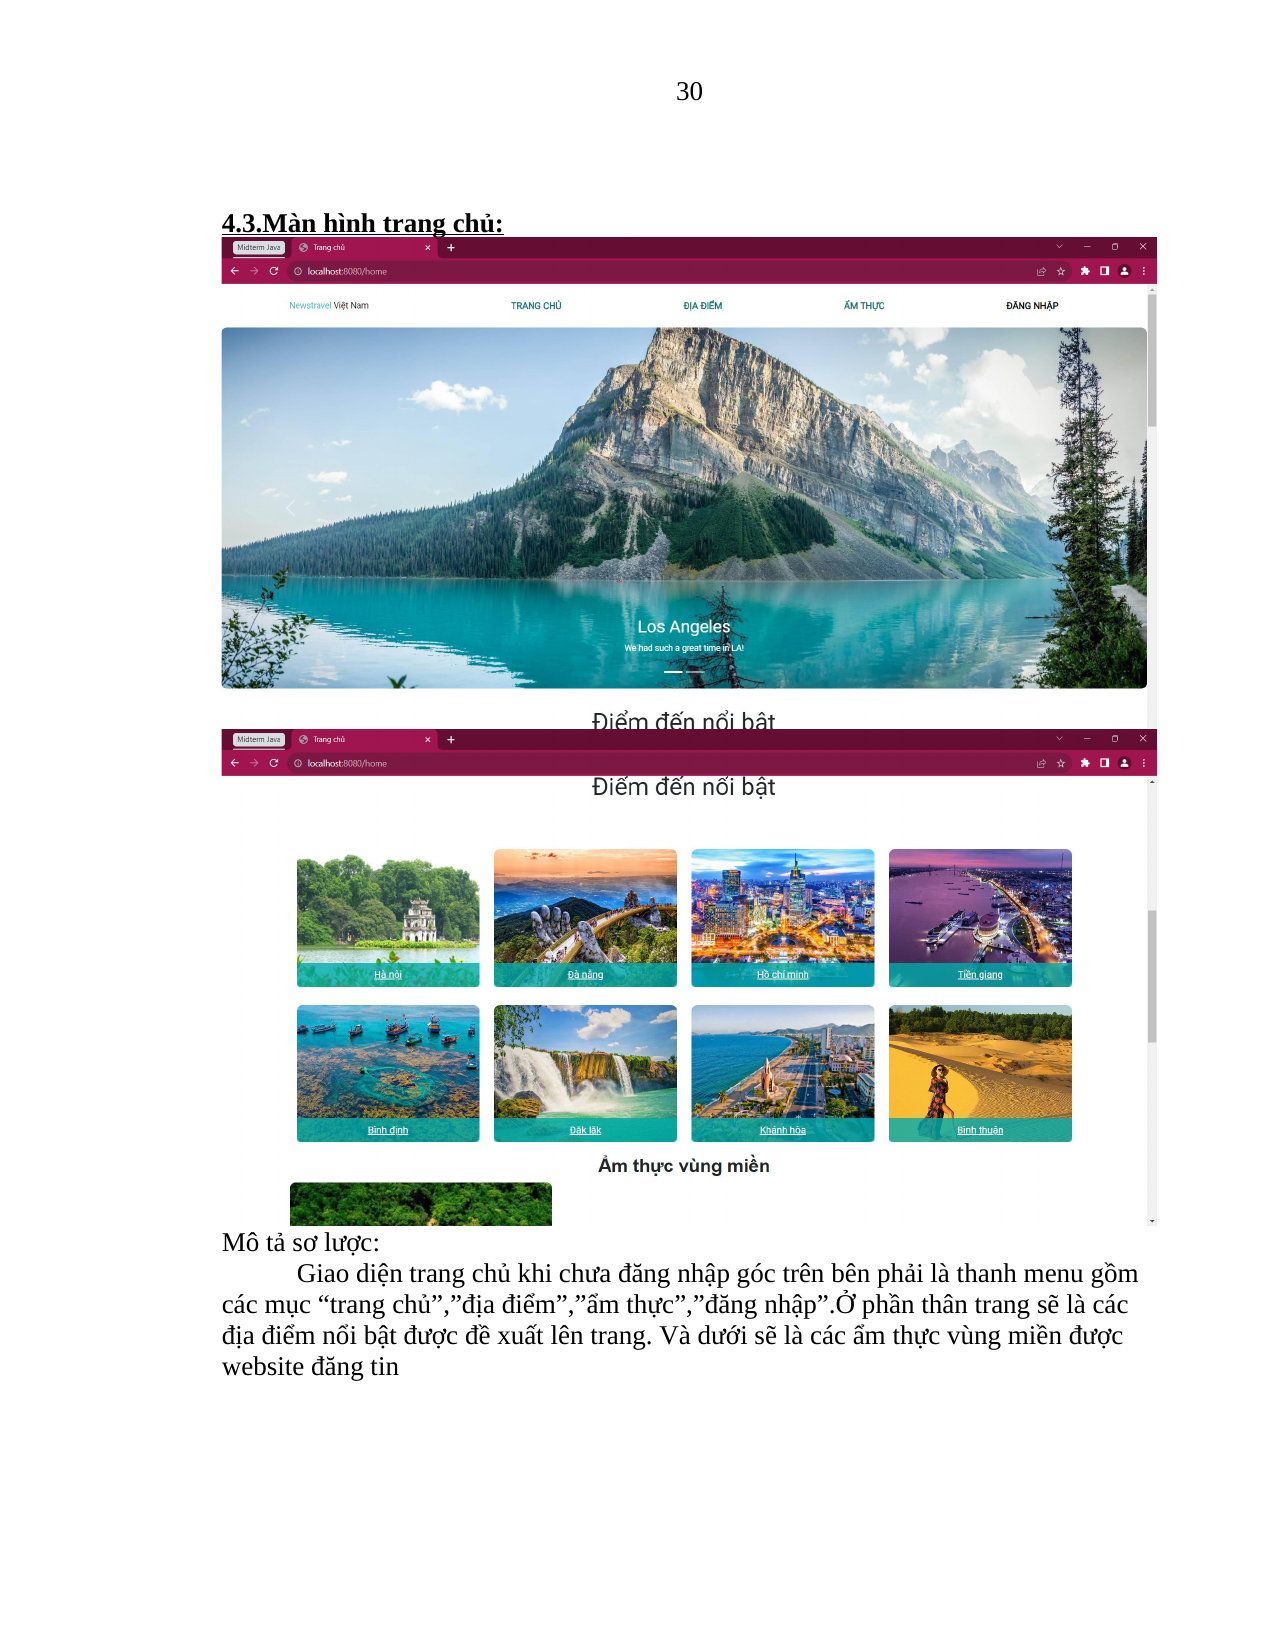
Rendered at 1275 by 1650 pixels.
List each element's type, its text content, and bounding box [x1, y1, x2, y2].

subtitle 4.3.Màn hình trang chủ: [222, 207, 1157, 237]
picture [221, 237, 1157, 1226]
text Giao diện trang chủ khi chưa đăng nhập góc trên bên phải là thanh menu gồm các mục “trang chủ”,”địa điểm”,”ẩm thực”,”đăng nhập”.Ở phần thân trang sẽ là các địa điểm nổi bật được đề xuất lên trang. Và dưới sẽ là các ẩm thực vùng miền được website đăng tin [222, 1257, 1157, 1382]
text Mô tả sơ lược: [222, 1226, 1157, 1257]
